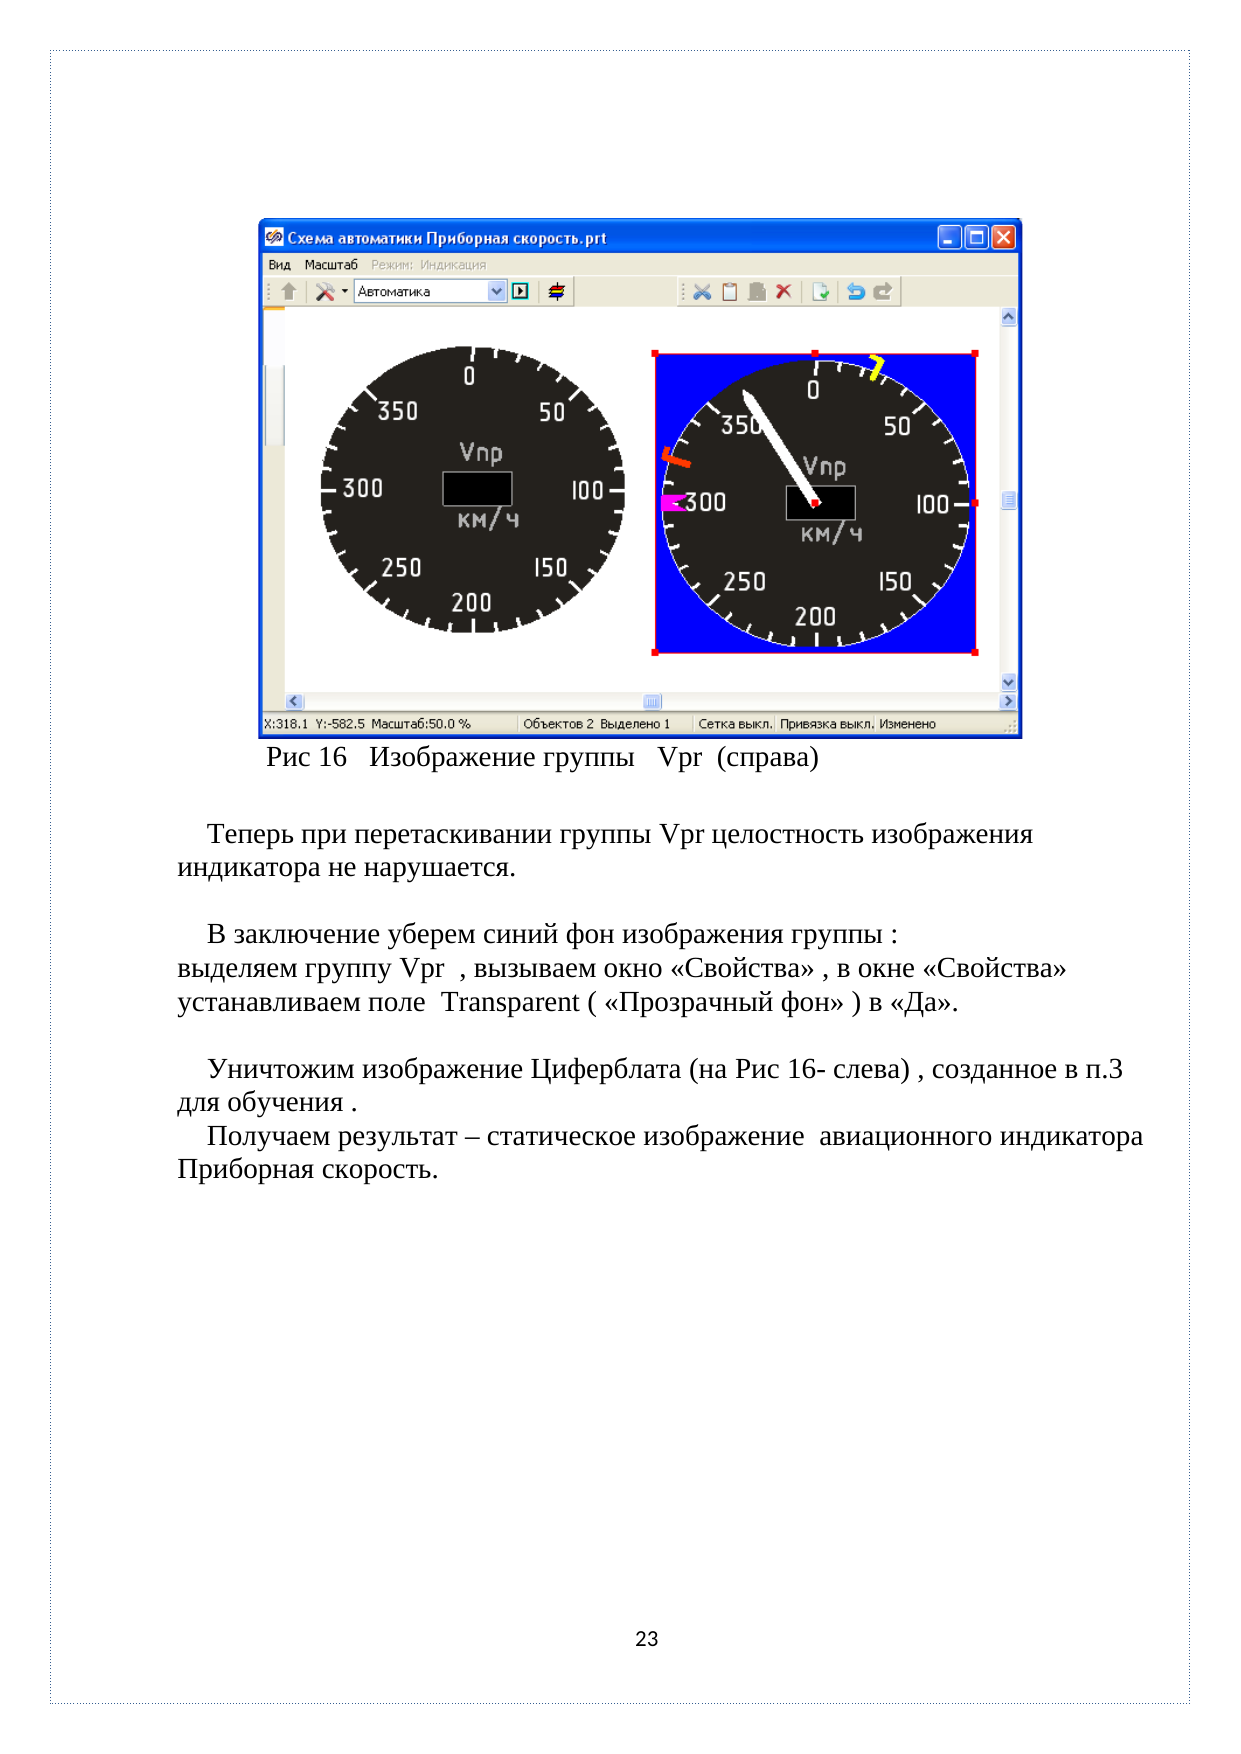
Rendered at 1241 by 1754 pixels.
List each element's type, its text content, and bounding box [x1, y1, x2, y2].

list Получаем результат – статическое изображение авиационного индикатора Приборная скорость. [177, 1118, 1167, 1185]
list Теперь при перетаскивании группы Vpr целостность изображения индикатора не нарушается. [177, 816, 1167, 883]
list Уничтожим изображение Циферблата (на Рис 30- слева) , созданное в п.3 для обучения . [177, 1051, 1167, 1118]
list В заключение уберем синий фон изображения группы : выделяем группу Vpr , вызываем окно «Свойства» , в окне «Свойства» устанавливаем поле Transparent ( «Прозрачный фон» ) в «Да». [177, 917, 1167, 1017]
list Рис 30 Изображение группы Vpr (справа) [177, 739, 1167, 772]
picture [258, 218, 1023, 739]
